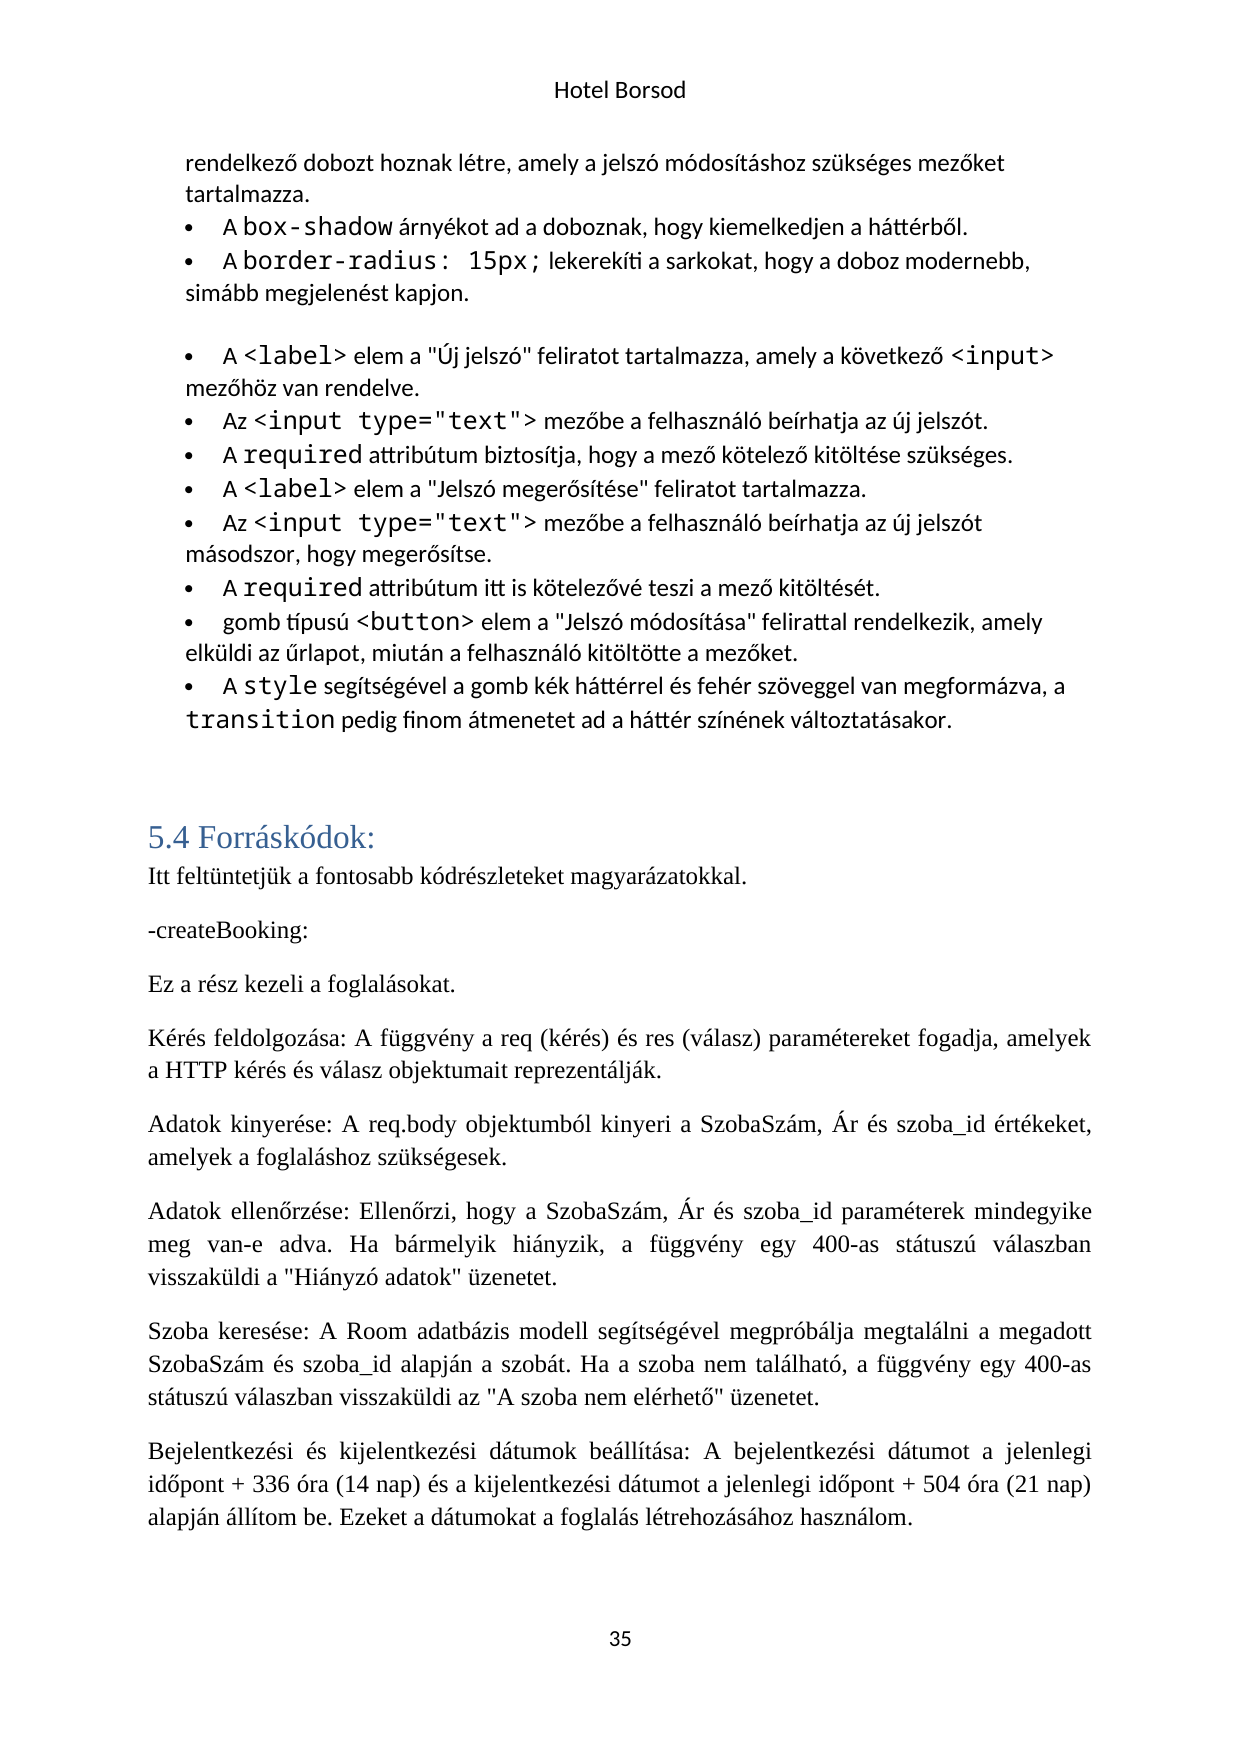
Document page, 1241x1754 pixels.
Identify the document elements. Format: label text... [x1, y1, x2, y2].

list A required attribútum biztosítja, hogy a mező kötelező kitöltése szükséges. [185, 436, 1093, 471]
list A box-shadow árnyékot ad a doboznak, hogy kiemelkedjen a háttérből. [185, 209, 1093, 243]
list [185, 148, 1093, 209]
text Kérés feldolgozása: A függvény a req (kérés) és res (válasz) paramétereket fogadja, amelyek a HTTP kérés és válasz objektumait reprezentálják. [148, 1023, 1093, 1084]
subtitle 5.4 Forráskódok: [148, 817, 1093, 855]
list A border-radius: 15px; lekerekíti a sarkokat, hogy a doboz modernebb, simább megjelenést kapjon. [185, 243, 1093, 307]
text Bejelentkezési és kijelentkezési dátumok beállítása: A bejelentkezési dátumot a jelenlegi időpont + 336 óra (14 nap) és a kijelentkezési dátumot a jelenlegi időpont + 504 óra (21 nap) alapján állítom be. Ezeket a dátumokat a foglalás létrehozásához használom. [148, 1436, 1093, 1531]
list A style segítségével a gomb kék háttérrel és fehér szöveggel van megformázva, a transition pedig finom átmenetet ad a háttér színének változtatásakor. [185, 668, 1093, 736]
text Ez a rész kezeli a foglalásokat. [148, 969, 1093, 997]
list A <label> elem a "Új jelszó" feliratot tartalmazza, amely a következő <input> mezőhöz van rendelve. [185, 338, 1093, 402]
list Az <input type="text"> mezőbe a felhasználó beírhatja az új jelszót másodszor, hogy megerősítse. [185, 504, 1093, 569]
text Szoba keresése: A Room adatbázis modell segítségével megpróbálja megtalálni a megadott SzobaSzám és szoba_id alapján a szobát. Ha a szoba nem található, a függvény egy 400-as státuszú válaszban visszaküldi az "A szoba nem elérhető" üzenetet. [148, 1316, 1093, 1411]
text Itt feltüntetjük a fontosabb kódrészleteket magyarázatokkal. [148, 861, 1093, 890]
text Adatok kinyerése: A req.body objektumból kinyeri a SzobaSzám, Ár és szoba_id értékeket, amelyek a foglaláshoz szükségesek. [148, 1109, 1093, 1171]
text -createBooking: [148, 915, 1093, 944]
list gomb típusú <button> elem a "Jelszó módosítása" felirattal rendelkezik, amely elküldi az űrlapot, miután a felhasználó kitöltötte a mezőket. [185, 603, 1093, 668]
list Az <input type="text"> mezőbe a felhasználó beírhatja az új jelszót. [185, 402, 1093, 436]
list A required attribútum itt is kötelezővé teszi a mező kitöltését. [185, 569, 1093, 603]
list A <label> elem a "Jelszó megerősítése" feliratot tartalmazza. [185, 471, 1093, 504]
text Adatok ellenőrzése: Ellenőrzi, hogy a SzobaSzám, Ár és szoba_id paraméterek mindegyike meg van-e adva. Ha bármelyik hiányzik, a függvény egy 400-as státuszú válaszban visszaküldi a "Hiányzó adatok" üzenetet. [148, 1196, 1093, 1291]
